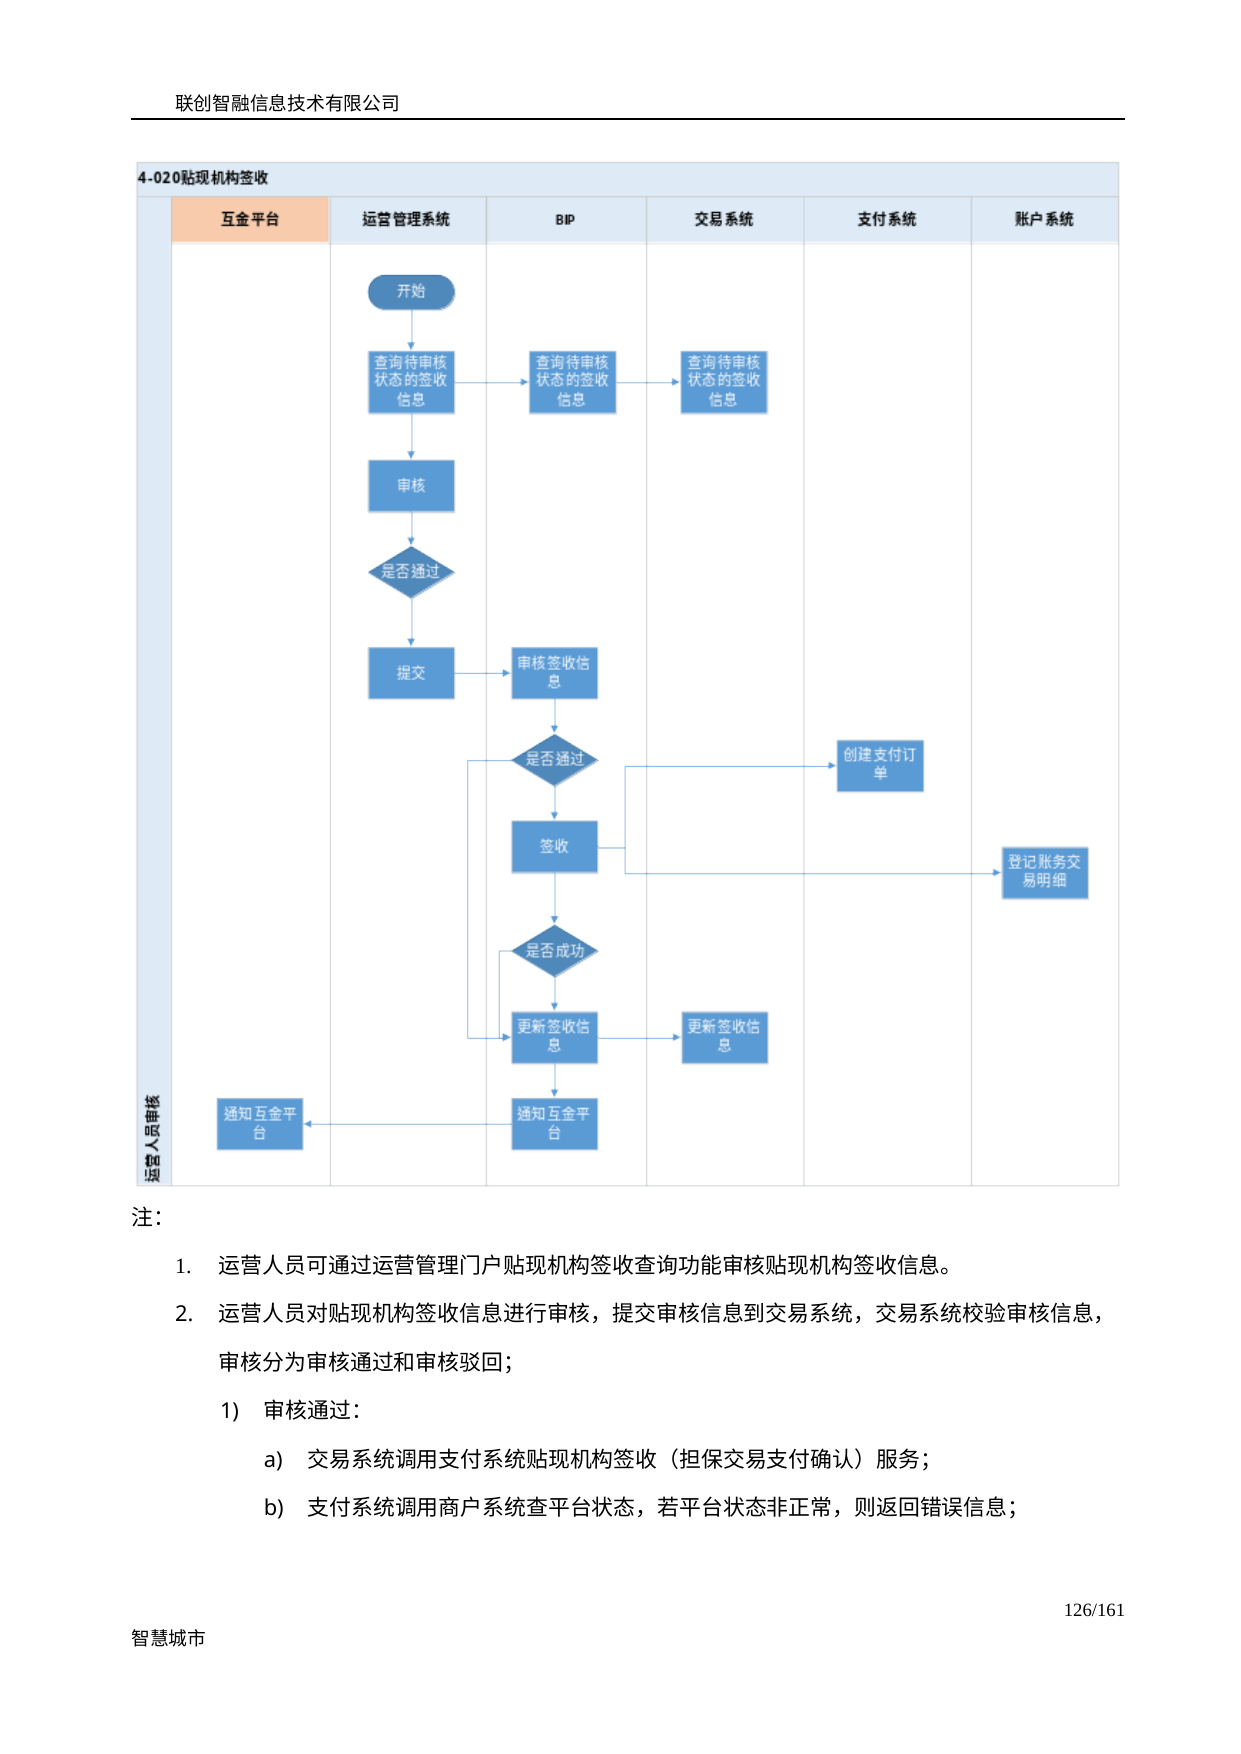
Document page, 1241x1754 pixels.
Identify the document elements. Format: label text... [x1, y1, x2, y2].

list 运营人员对贴现机构签收信息进行审核，提交审核信息到交易系统，交易系统校验审核信息，审核分为审核通过和审核驳回； [175, 1296, 1125, 1377]
list 交易系统调用支付系统贴现机构签收（担保交易支付确认）服务； [263, 1441, 1125, 1474]
text 注： [131, 1199, 1125, 1232]
list 运营人员可通过运营管理门户贴现机构签收查询功能审核贴现机构签收信息。 [175, 1247, 1125, 1280]
list 支付系统调用商户系统查平台状态，若平台状态非正常，则返回错误信息； [263, 1489, 1125, 1522]
list 审核通过： [220, 1393, 1125, 1425]
